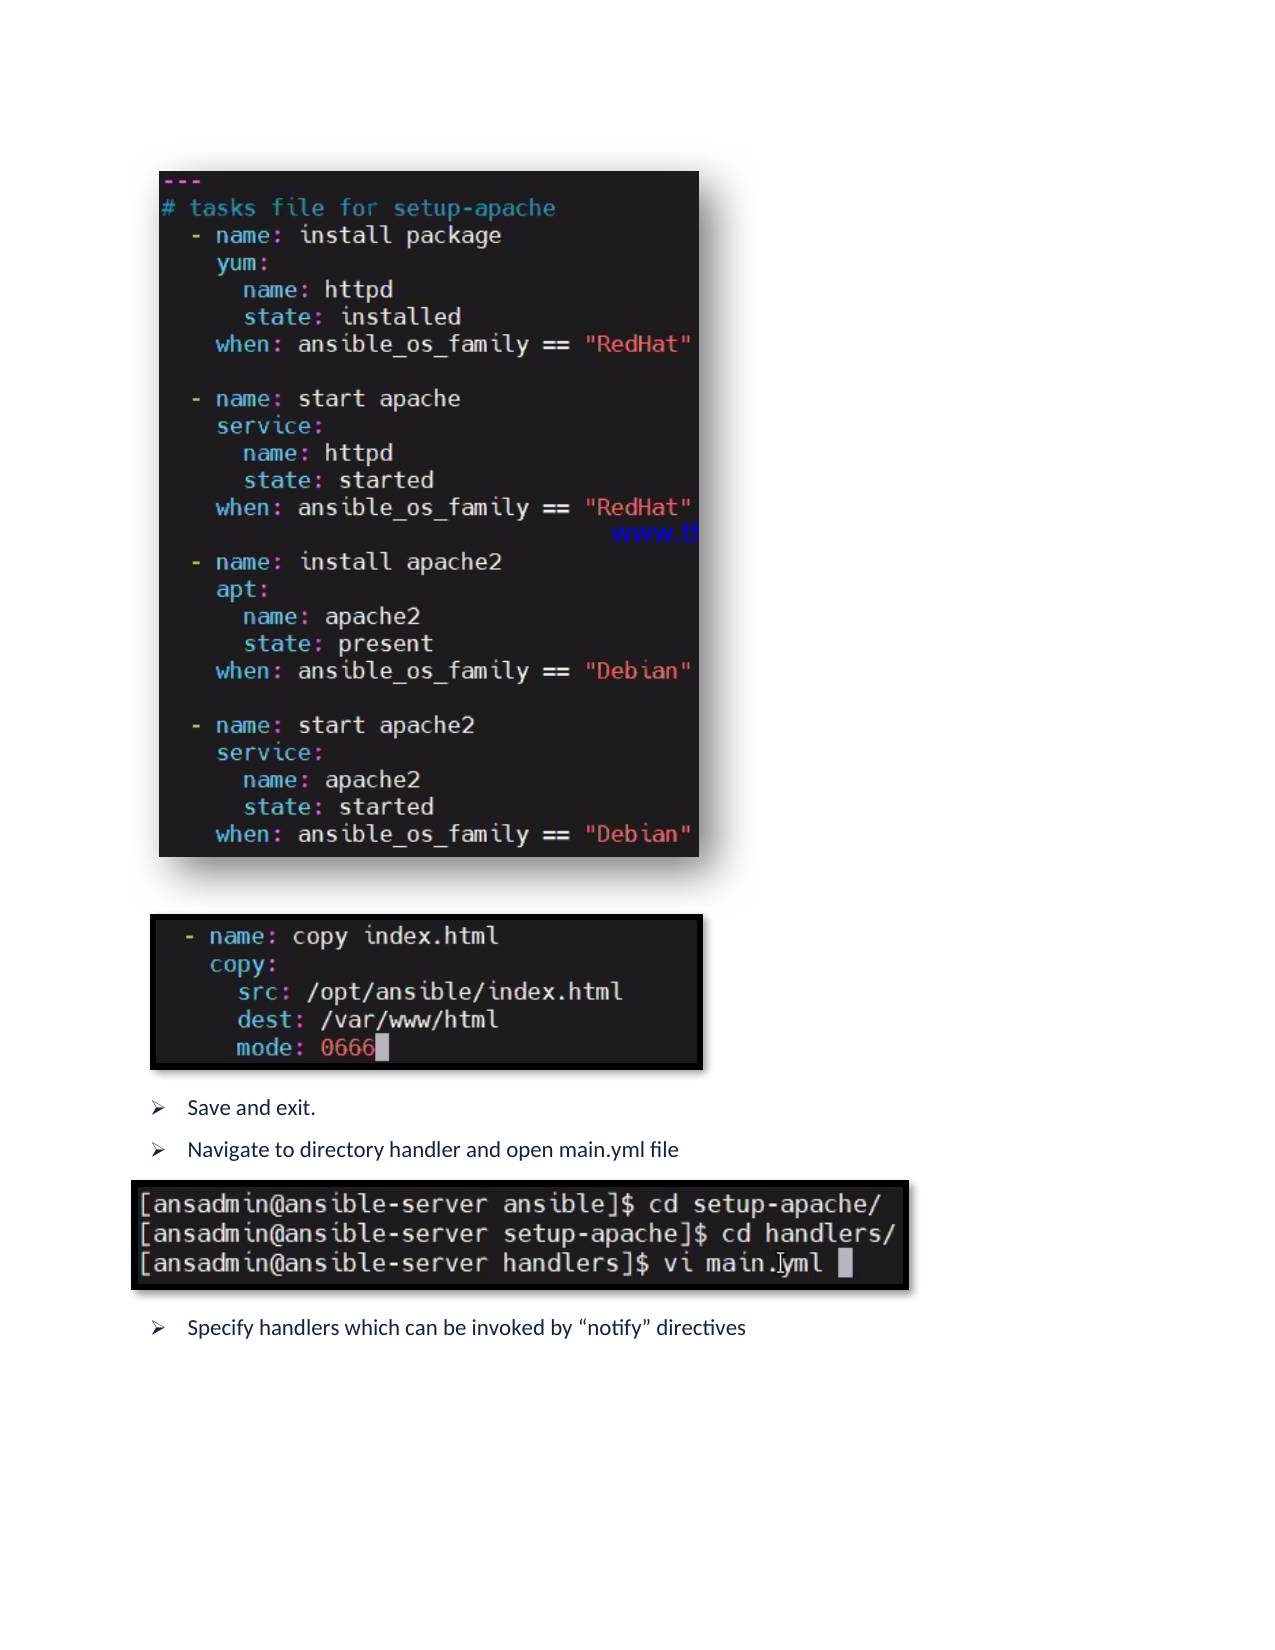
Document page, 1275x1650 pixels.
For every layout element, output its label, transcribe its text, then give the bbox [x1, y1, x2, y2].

list Specify handlers which can be invoked by “notify” directives [150, 1313, 1050, 1341]
list Save and exit. [150, 1093, 1050, 1121]
picture [138, 1187, 903, 1284]
list Navigate to directory handler and open main.yml file [150, 1135, 1050, 1163]
picture [156, 920, 697, 1063]
picture [159, 171, 699, 857]
